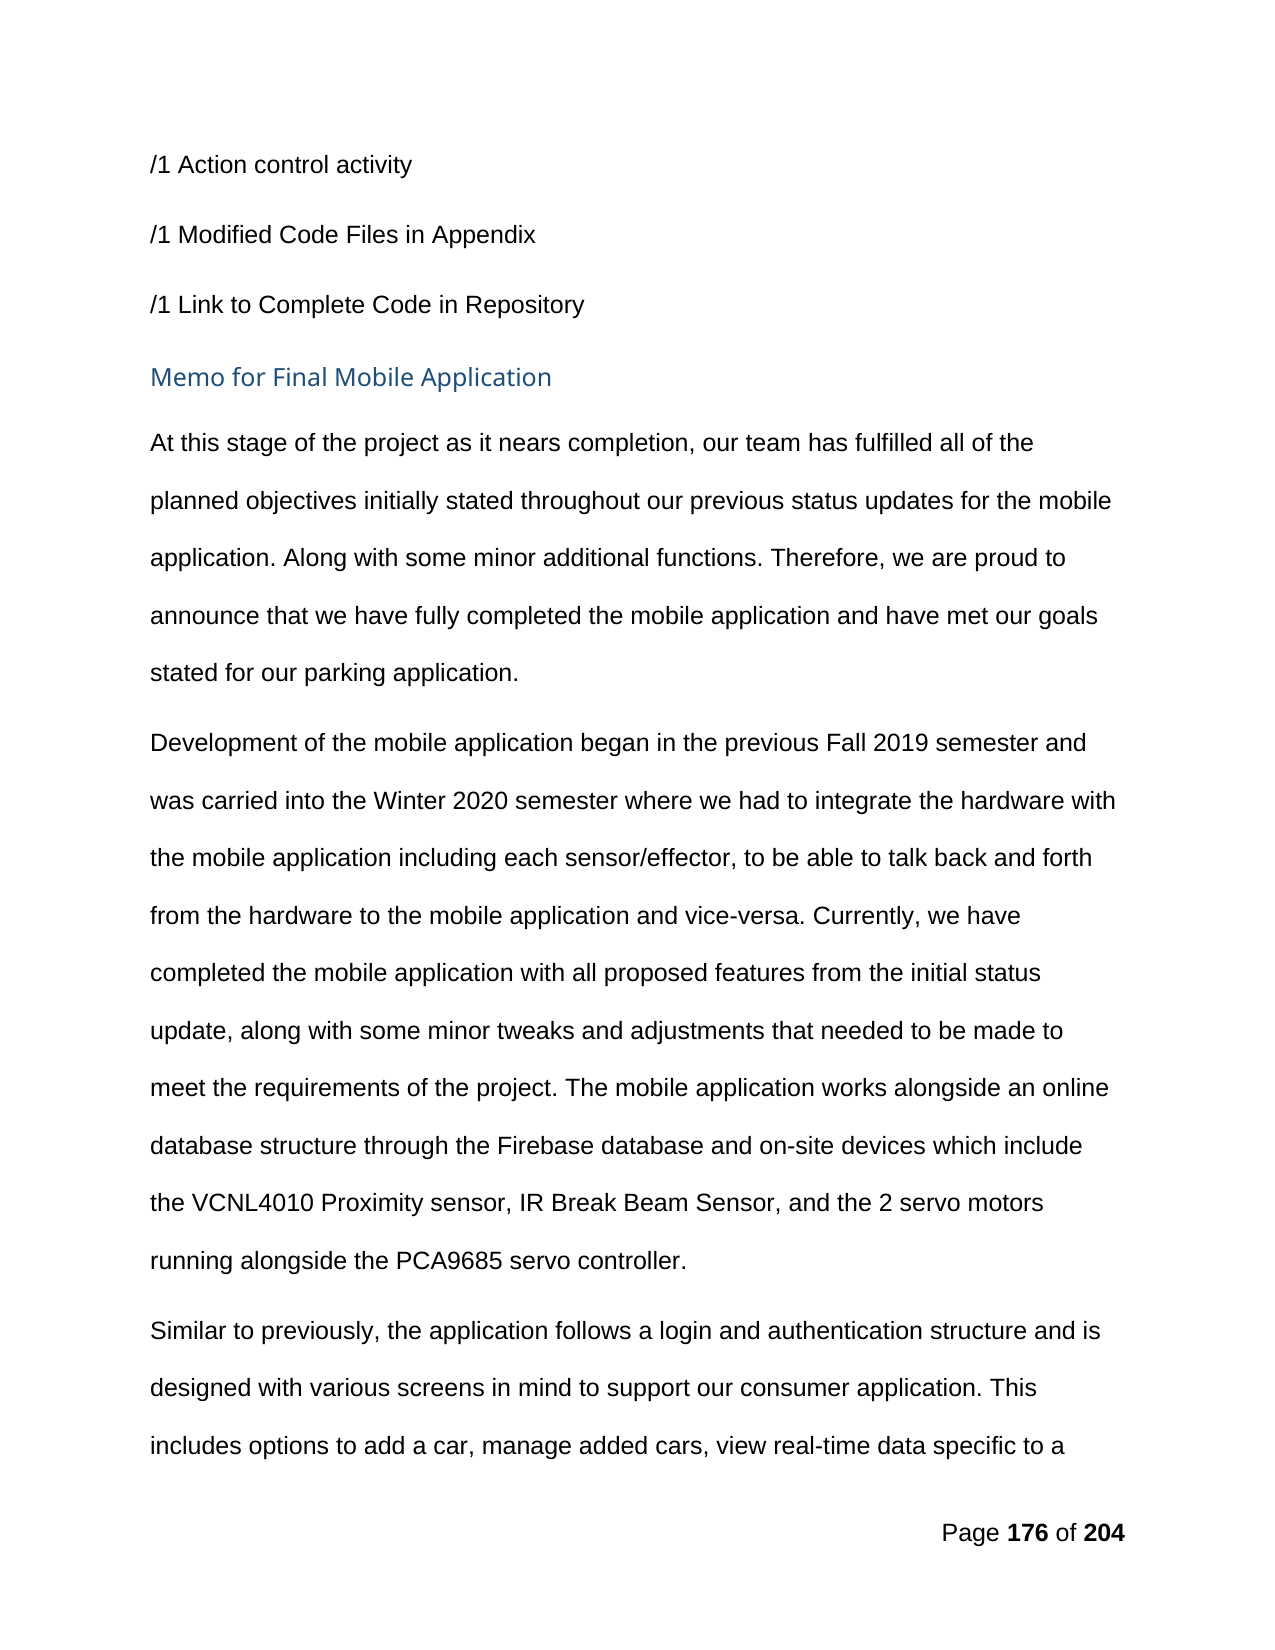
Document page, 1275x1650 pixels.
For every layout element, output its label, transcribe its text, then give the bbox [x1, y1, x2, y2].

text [150, 1316, 1125, 1459]
text Development of the mobile application began in the previous Fall 2019 semester and was carried into the Winter 2020 semester where we had to integrate the hardware with the mobile application including each sensor/effector, to be able to talk back and forth from the hardware to the mobile application and vice-versa. Currently, we have completed the mobile application with all proposed features from the initial status update, along with some minor tweaks and adjustments that needed to be made to meet the requirements of the project. The mobile application works alongside an online database structure through the Firebase database and on-site devices which include the VCNL4010 Proximity sensor, IR Break Beam Sensor, and the 2 servo motors running alongside the PCA9685 servo controller. [150, 728, 1125, 1274]
text At this stage of the project as it nears completion, our team has fulfilled all of the planned objectives initially stated throughout our previous status updates for the mobile application. Along with some minor additional functions. Therefore, we are proud to announce that we have fully completed the mobile application and have met our goals stated for our parking application. [150, 428, 1125, 687]
subtitle Memo for Final Mobile Application [150, 360, 1125, 394]
